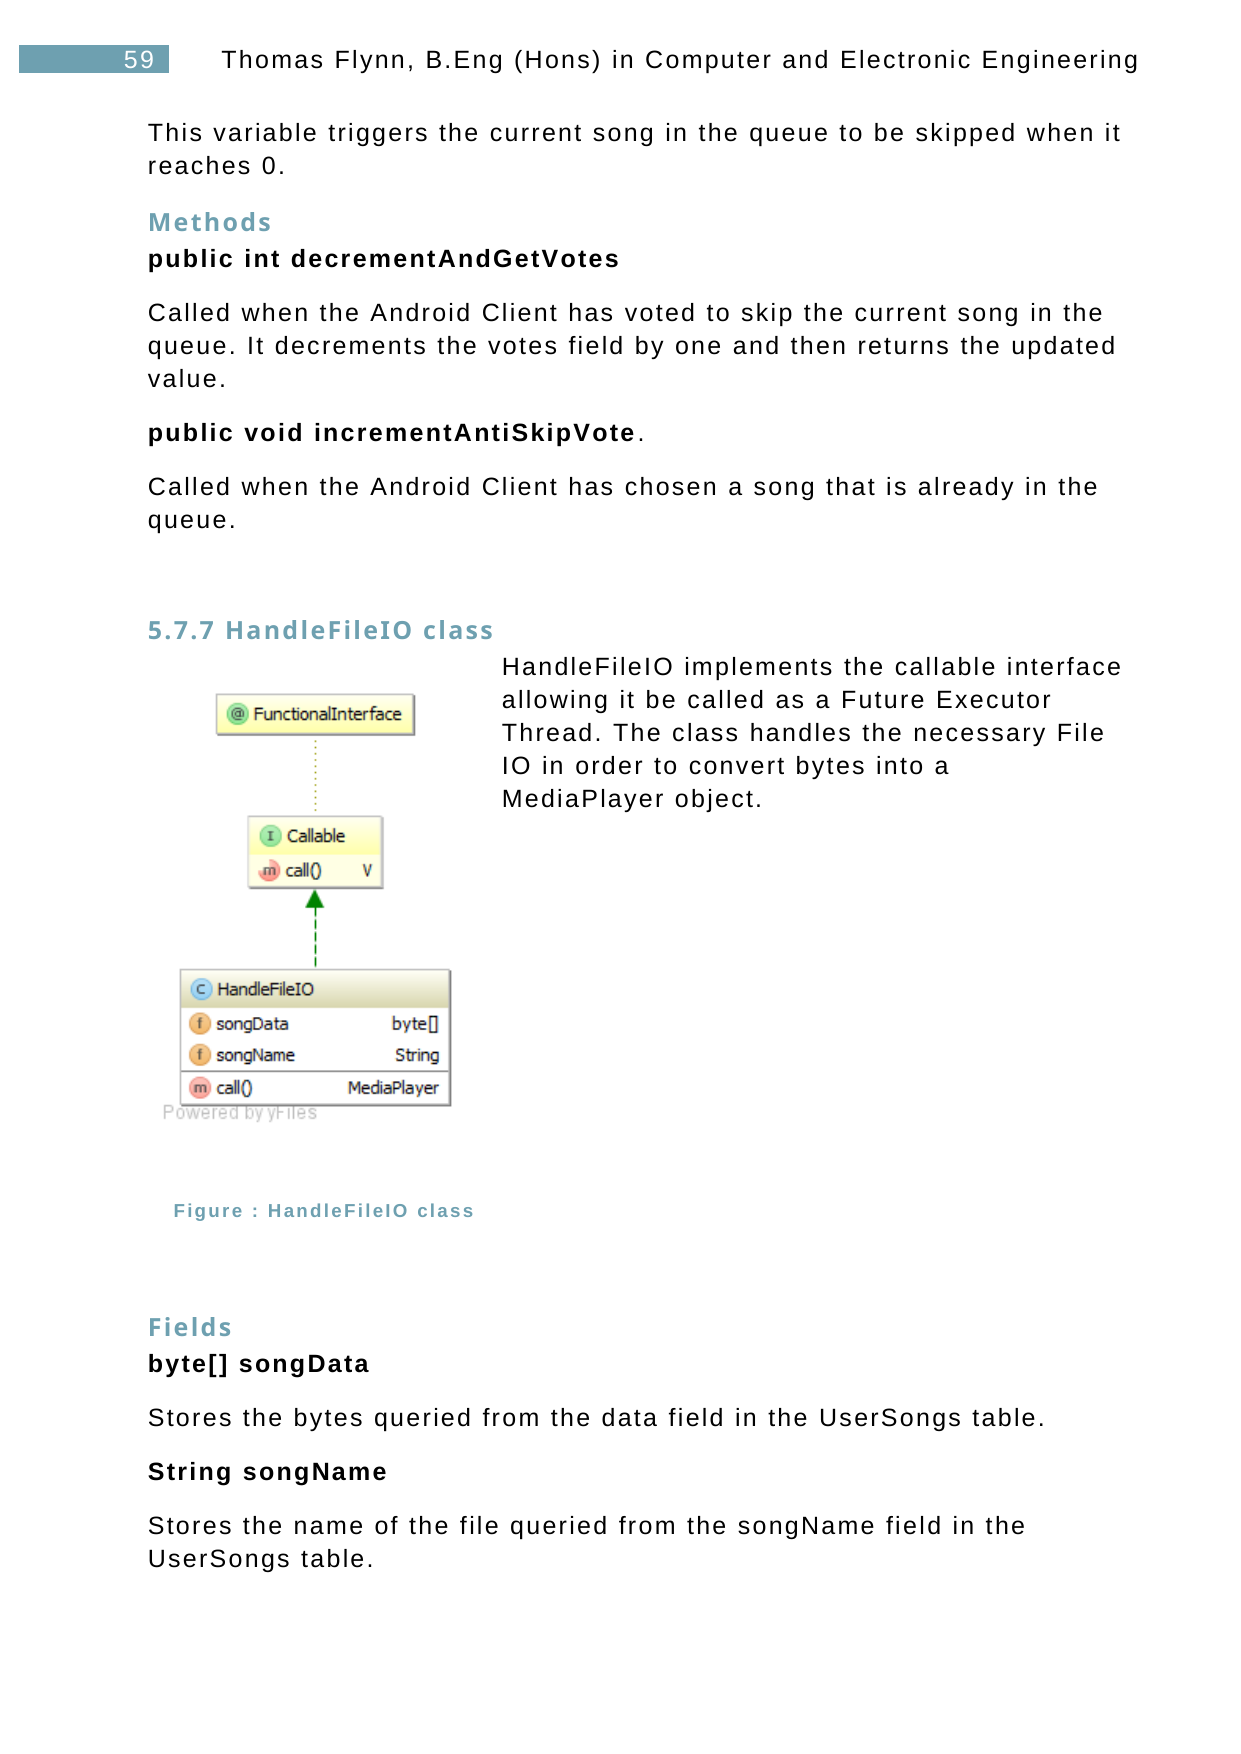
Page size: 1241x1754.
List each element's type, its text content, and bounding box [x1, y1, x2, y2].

text public void incrementAntiSkipVote. [148, 418, 1122, 447]
text public int decrementAndGetVotes [148, 244, 1122, 273]
picture [147, 661, 483, 1138]
text Called when the Android Client has voted to skip the current song in the queue. It decrements the votes field by one and then returns the updated value. [148, 298, 1122, 393]
text Stores the bytes queried from the data field in the UserSongs table. [148, 1403, 1122, 1432]
text String songName [148, 1457, 1122, 1486]
text byte[] songData [148, 1349, 1122, 1378]
text This variable triggers the current song in the queue to be skipped when it reaches 0. [148, 118, 1122, 180]
subtitle Methods [148, 205, 1122, 239]
text Called when the Android Client has chosen a song that is already in the queue. [148, 472, 1122, 533]
text HandleFileIO implements the callable interface allowing it be called as a Future Executor Thread. The class handles the necessary File IO in order to convert bytes into a MediaPlayer object. [148, 652, 1122, 812]
subtitle Fields [148, 1310, 1122, 1344]
subtitle 5.7.7 HandleFileIO class [148, 612, 1122, 647]
text Stores the name of the file queried from the songName field in the UserSongs table. [148, 1511, 1122, 1572]
